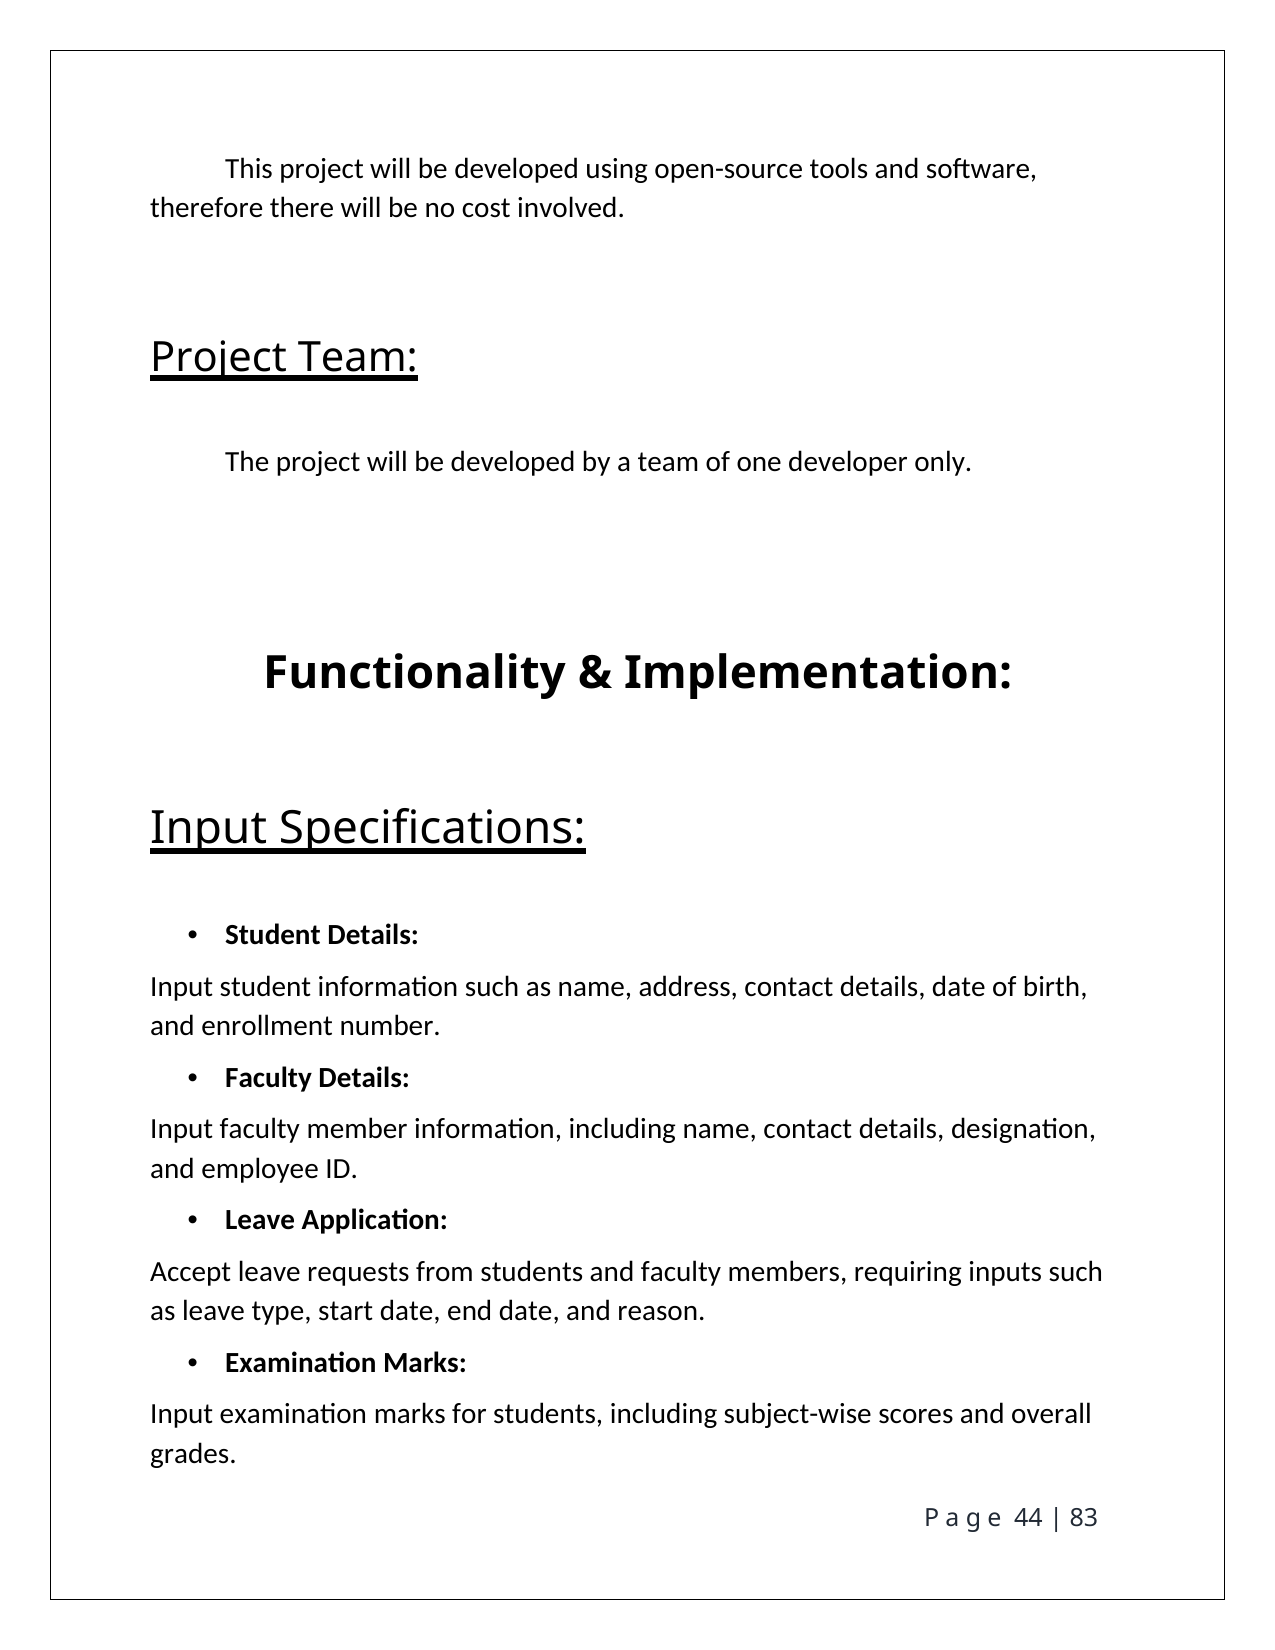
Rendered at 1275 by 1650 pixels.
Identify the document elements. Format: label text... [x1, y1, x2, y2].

list Leave Application: [187, 1201, 1125, 1237]
text Input student information such as name, address, contact details, date of birth, and enrollment number. [150, 968, 1125, 1043]
text Input Specifications: [150, 795, 1125, 857]
text Input examination marks for students, including subject-wise scores and overall grades. [150, 1396, 1125, 1470]
text Accept leave requests from students and faculty members, requiring inputs such as leave type, start date, end date, and reason. [150, 1253, 1125, 1328]
list Faculty Details: [187, 1059, 1125, 1094]
text Project Team: [150, 327, 1125, 384]
list Examination Marks: [187, 1344, 1125, 1379]
text Input faculty member information, including name, contact details, designation, and employee ID. [150, 1111, 1125, 1185]
text Functionality & Implementation: [150, 639, 1125, 701]
list Student Details: [187, 916, 1125, 952]
text This project will be developed using open-source tools and software, therefore there will be no cost involved. [150, 150, 1125, 225]
text The project will be developed by a team of one developer only. [150, 443, 1125, 478]
